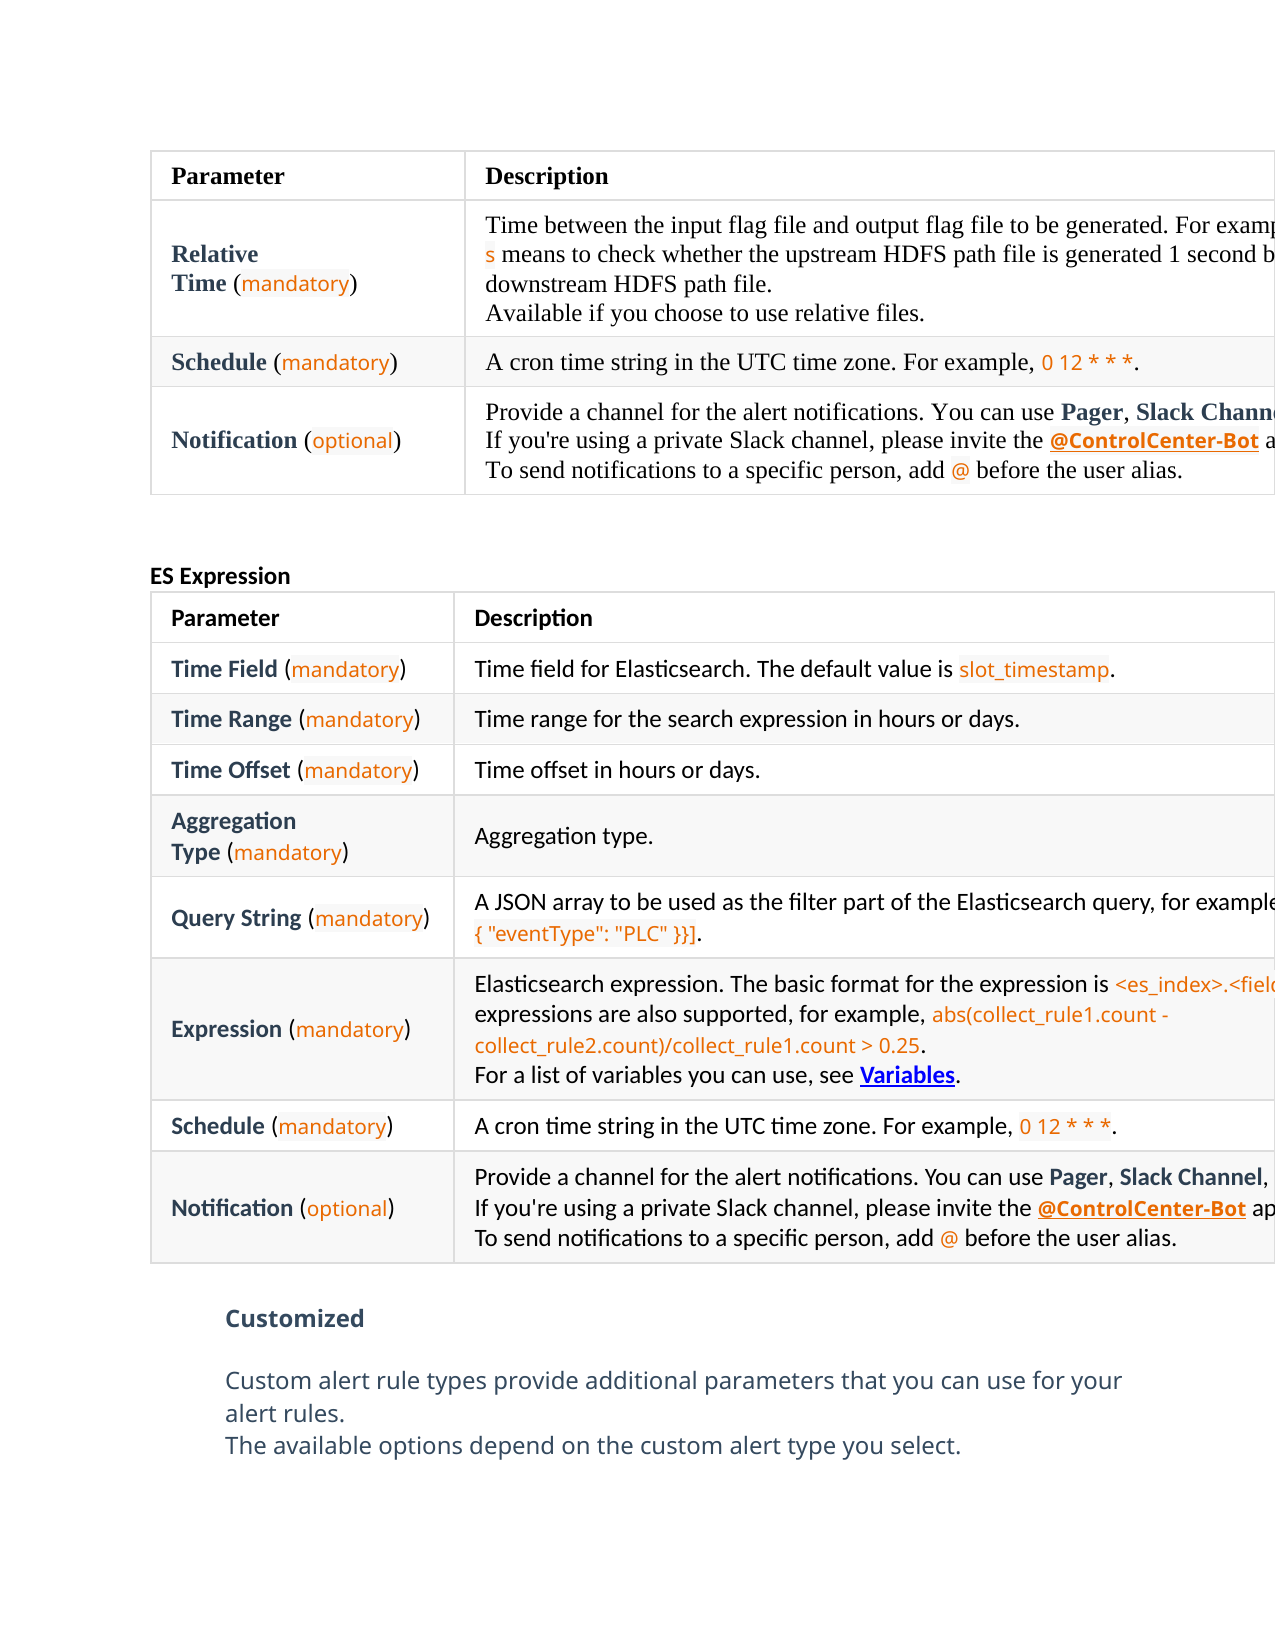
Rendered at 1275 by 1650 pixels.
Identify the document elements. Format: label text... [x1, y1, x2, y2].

text Customized [150, 1301, 1125, 1334]
table_cell Relative Time (mandatory) [152, 201, 464, 336]
table_cell Elasticsearch expression. The basic format for the expression is <es_index>.<field>. Simple math expressions are also supported, for example, abs(collect_rule1.count - collect_rule2.count)/collect_rule1.count > 0.25. For a list of variables you can use, see Variables. [455, 959, 1274, 1099]
table_cell Time Field (mandatory) [152, 643, 453, 693]
table_cell Time Range (mandatory) [152, 694, 453, 743]
text Custom alert rule types provide additional parameters that you can use for your alert rules. The available options depend on the custom alert type you select. [225, 1364, 1125, 1462]
table_cell Time field for Elasticsearch. The default value is slot_timestamp. [455, 643, 1274, 693]
table_cell Expression (mandatory) [152, 959, 453, 1099]
table_cell A cron time string in the UTC time zone. For example, 0 12 * * *. [466, 337, 1274, 386]
text ES Expression [150, 560, 1125, 591]
table_cell Time range for the search expression in hours or days. [455, 694, 1274, 743]
table_cell Time offset in hours or days. [455, 745, 1274, 794]
table_cell Query String (mandatory) [152, 877, 453, 957]
table_cell Time Offset (mandatory) [152, 745, 453, 794]
table_cell Provide a channel for the alert notifications. You can use Pager, Slack Channel, or both. If you're using a private Slack channel, please invite the @ControlCenter-Bot app first. To send notifications to a specific person, add @ before the user alias. [466, 387, 1274, 494]
table_cell Aggregation Type (mandatory) [152, 796, 453, 876]
table_cell Aggregation type. [455, 796, 1274, 876]
table_header Parameter [152, 152, 464, 199]
table_header Description [466, 152, 1274, 199]
table_header Description [455, 593, 1274, 642]
table_cell Notification (optional) [152, 1152, 453, 1262]
table_cell Schedule (mandatory) [152, 337, 464, 386]
table_cell A cron time string in the UTC time zone. For example, 0 12 * * *. [455, 1101, 1274, 1150]
table_cell Provide a channel for the alert notifications. You can use Pager, Slack Channel, or both. If you're using a private Slack channel, please invite the @ControlCenter-Bot app first. To send notifications to a specific person, add @ before the user alias. [455, 1152, 1274, 1262]
table_cell Notification (optional) [152, 387, 464, 494]
table_cell Schedule (mandatory) [152, 1101, 453, 1150]
table_cell Time between the input flag file and output flag file to be generated. For example, For example, 1 s means to check whether the upstream HDFS path file is generated 1 second before the downstream HDFS path file. Available if you choose to use relative files. [466, 201, 1274, 336]
table_header Parameter [152, 593, 453, 642]
table_cell A JSON array to be used as the filter part of the Elasticsearch query, for example, [{ "match": { "eventType": "PLC" }}]. [455, 877, 1274, 957]
